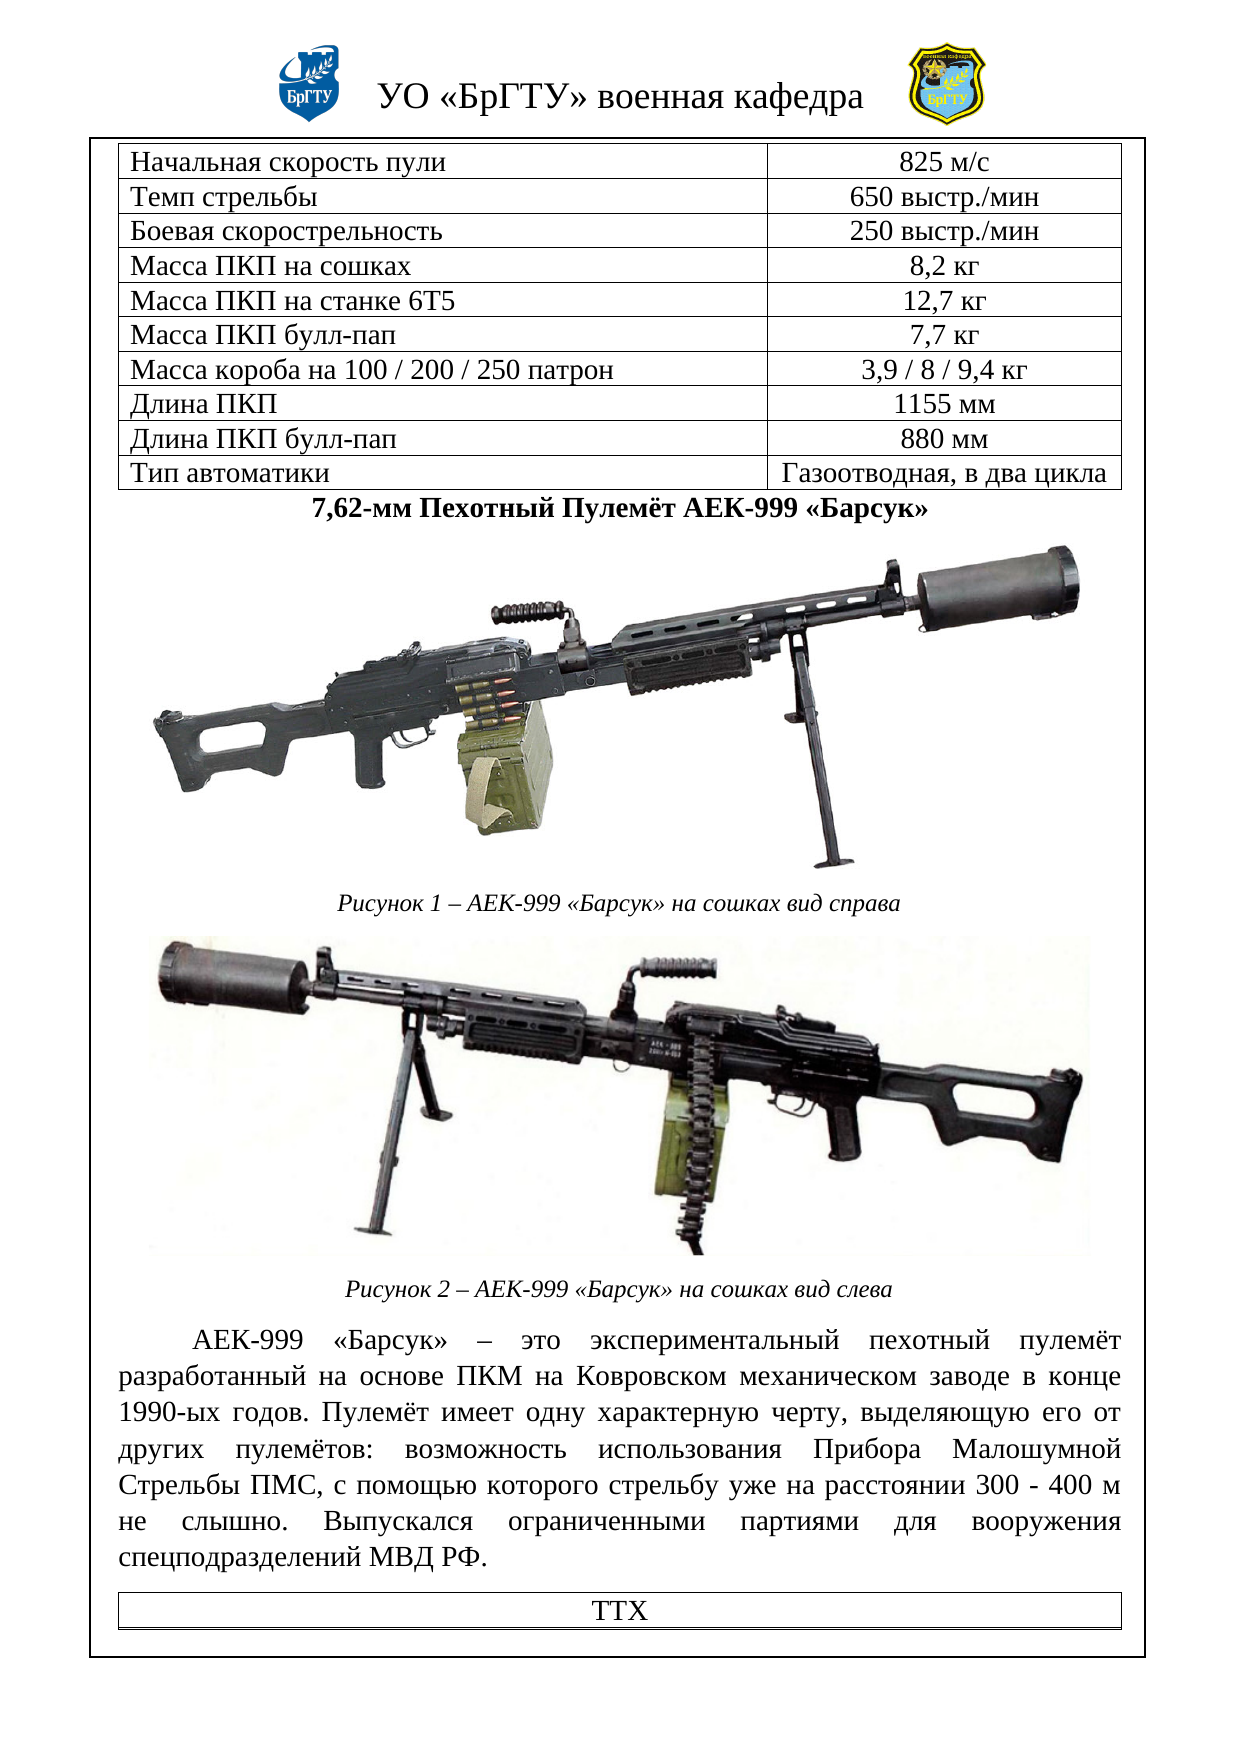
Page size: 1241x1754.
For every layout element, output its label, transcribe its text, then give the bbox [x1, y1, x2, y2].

table_cell Масса ПКП на станке 6Т5 [119, 283, 767, 316]
picture [148, 936, 1092, 1256]
table_cell Темп стрельбы [119, 179, 767, 212]
table_cell 250 выстр./мин [768, 214, 1121, 247]
table_cell 3,9 / 8 / 9,4 кг [768, 352, 1121, 385]
text 7,62-мм Пехотный Пулемёт АЕК-999 «Барсук» [118, 490, 1122, 524]
table_cell 12,7 кг [768, 283, 1121, 316]
table_header ТТХ [119, 1593, 1121, 1627]
table_cell Длина ПКП булл-пап [119, 421, 767, 454]
table_cell Масса ПКП булл-пап [119, 317, 767, 351]
table_cell Начальная скорость пули [119, 144, 767, 178]
table_cell 7,7 кг [768, 317, 1121, 351]
picture [907, 42, 987, 126]
table_cell Масса ПКП на сошках [119, 248, 767, 282]
picture [148, 543, 1092, 870]
table_cell Масса короба на 100 / 200 / 250 патрон [119, 352, 767, 385]
table_cell 825 м/с [768, 144, 1121, 178]
table_cell Боевая скорострельность [119, 214, 767, 247]
table_cell 650 выстр./мин [768, 179, 1121, 212]
table_cell Газоотводная, в два цикла [768, 456, 1121, 489]
table_cell 880 мм [768, 421, 1121, 454]
picture [270, 44, 348, 123]
text АЕК-999 «Барсук» – это экспериментальный пехотный пулемёт разработанный на основе ПКМ на Ковровском механическом заводе в конце 1990-ых годов. Пулемёт имеет одну характерную черту, выделяющую его от других пулемётов: возможность использования Прибора Малошумной Стрельбы ПМС, с помощью которого стрельбу уже на расстоянии 300 - 400 м не слышно. Выпускался ограниченными партиями для вооружения спецподразделений МВД РФ. [118, 1322, 1122, 1573]
table_cell Тип автоматики [119, 456, 767, 489]
table_cell 1155 мм [768, 386, 1121, 420]
table_cell 8,2 кг [768, 248, 1121, 282]
text Рисунок 1 – АЕК-999 «Барсук» на сошках вид справа [118, 888, 1122, 917]
table_cell Длина ПКП [119, 386, 767, 420]
text Рисунок 2 – АЕК-999 «Барсук» на сошках вид слева [118, 1274, 1122, 1303]
